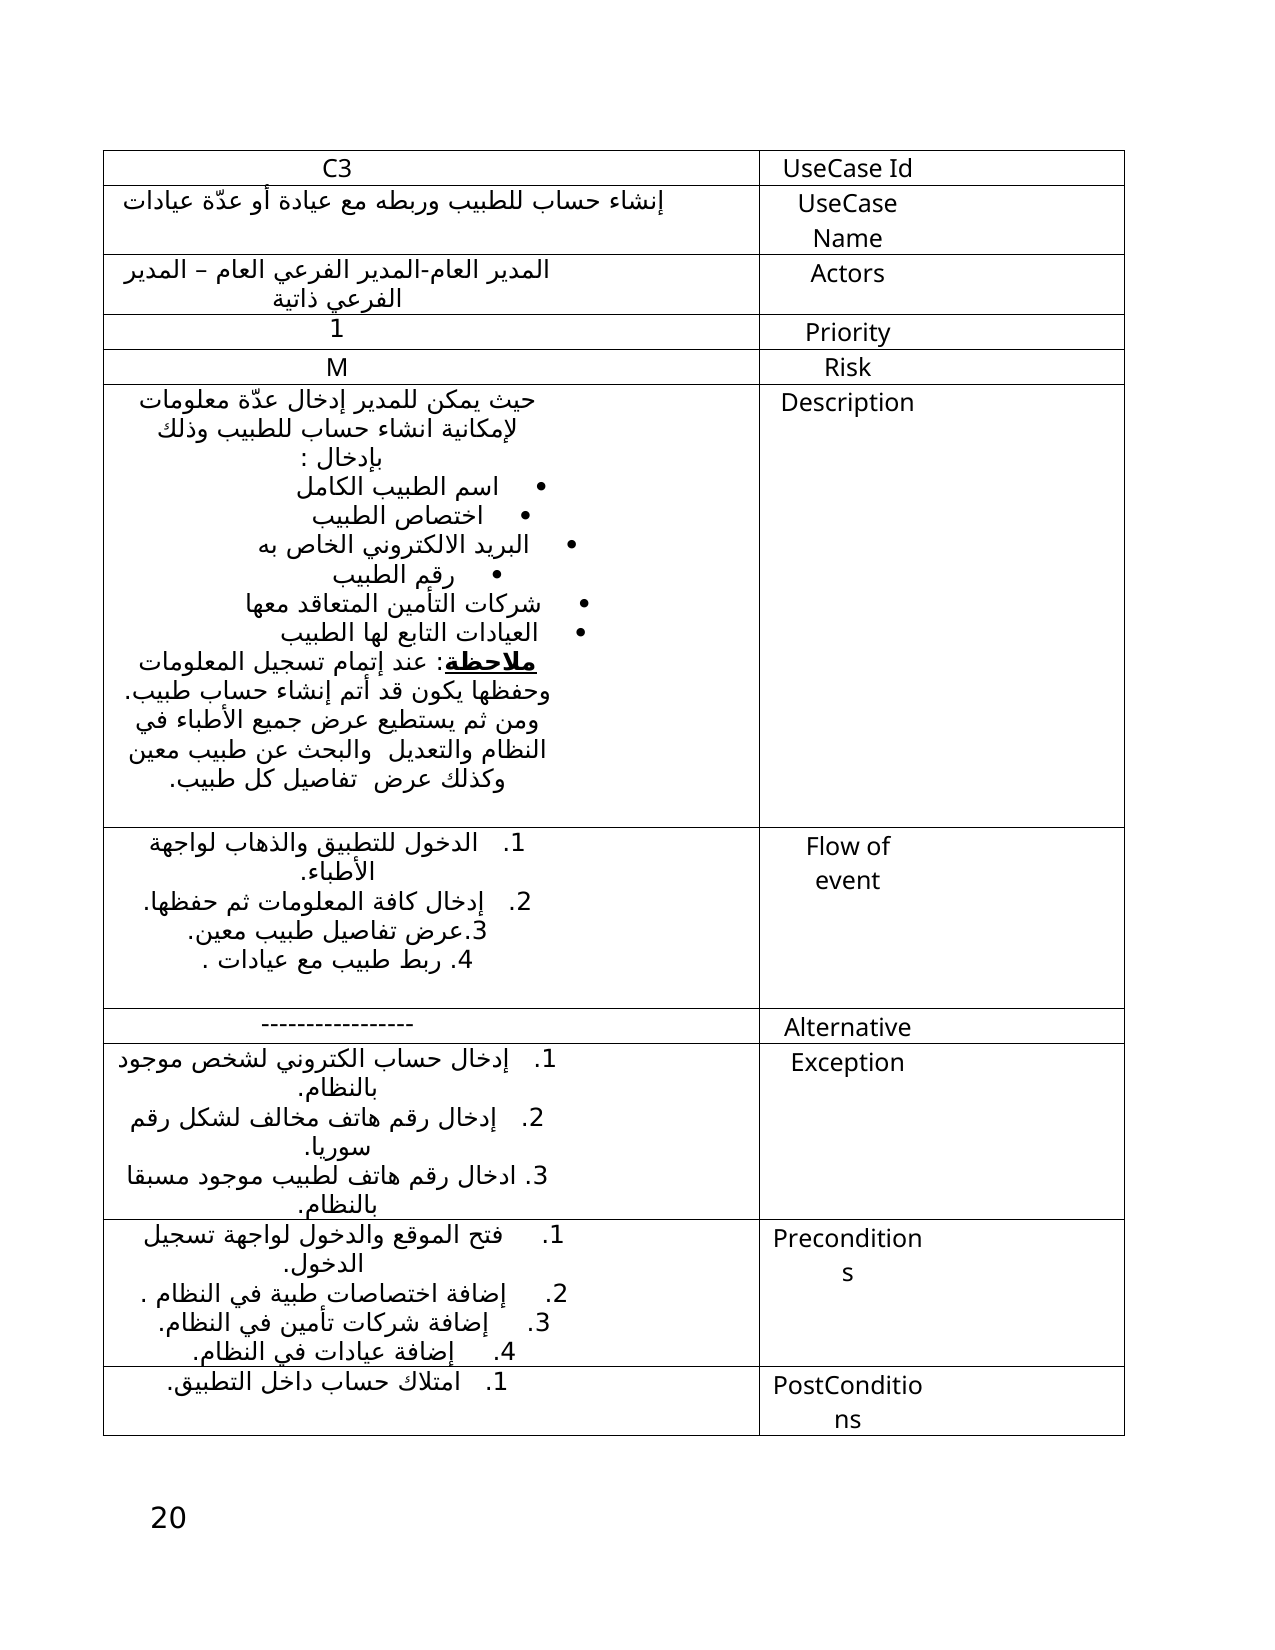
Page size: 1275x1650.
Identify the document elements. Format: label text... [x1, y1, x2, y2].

table_header C3 [104, 151, 759, 185]
table_cell Risk [760, 350, 1124, 384]
table_cell Actors [760, 255, 1124, 314]
table_cell 1. الدخول للتطبيق والذهاب لواجهة الأطباء. 2. إدخال كافة المعلومات ثم حفظها. 3.عرض تفاصيل طبيب معين. 4. ربط طبيب مع عيادات . [104, 828, 759, 1008]
table_cell M [104, 350, 759, 384]
table_cell حيث يمكن للمدير إدخال عدّة معلومات لإمكانية انشاء حساب للطبيب وذلك بإدخال : اسم الطبيب الكامل اختصاص الطبيب البريد الالكتروني الخاص به رقم الطبيب شركات التأمين المتعاقد معها العيادات التابع لها الطبيب ملاحظة: عند إتمام تسجيل المعلومات وحفظها يكون قد أتم إنشاء حساب طبيب. ومن ثم يستطيع عرض جميع الأطباء في النظام والتعديل والبحث عن طبيب معين وكذلك عرض تفاصيل كل طبيب. [104, 385, 759, 827]
table_cell Description [760, 385, 1124, 827]
table_cell Alternative [760, 1009, 1124, 1043]
table_cell المدير العام-المدير الفرعي العام – المدير الفرعي ذاتية [104, 255, 759, 314]
table_cell ----------------- [104, 1009, 759, 1043]
table_cell 1. امتلاك حساب داخل التطبيق. [104, 1367, 759, 1435]
table_cell PostConditions [760, 1367, 1124, 1435]
table_cell فتح الموقع والدخول لواجهة تسجيل الدخول. إضافة اختصاصات طبية في النظام . إضافة شركات تأمين في النظام. إضافة عيادات في النظام. [104, 1220, 759, 1366]
table_cell إنشاء حساب للطبيب وربطه مع عيادة أو عدّة عيادات [104, 186, 759, 254]
table_cell UseCase Name [760, 186, 1124, 254]
table_cell 1 [104, 315, 759, 349]
table_cell Priority [760, 315, 1124, 349]
table_header UseCase Id [760, 151, 1124, 185]
table_cell Exception [760, 1044, 1124, 1219]
table_cell 1. إدخال حساب الكتروني لشخص موجود بالنظام. 2. إدخال رقم هاتف مخالف لشكل رقم سوريا. 3. ادخال رقم هاتف لطبيب موجود مسبقا بالنظام. [104, 1044, 759, 1219]
table_cell Flow of event [760, 828, 1124, 1008]
table_cell Preconditions [760, 1220, 1124, 1366]
